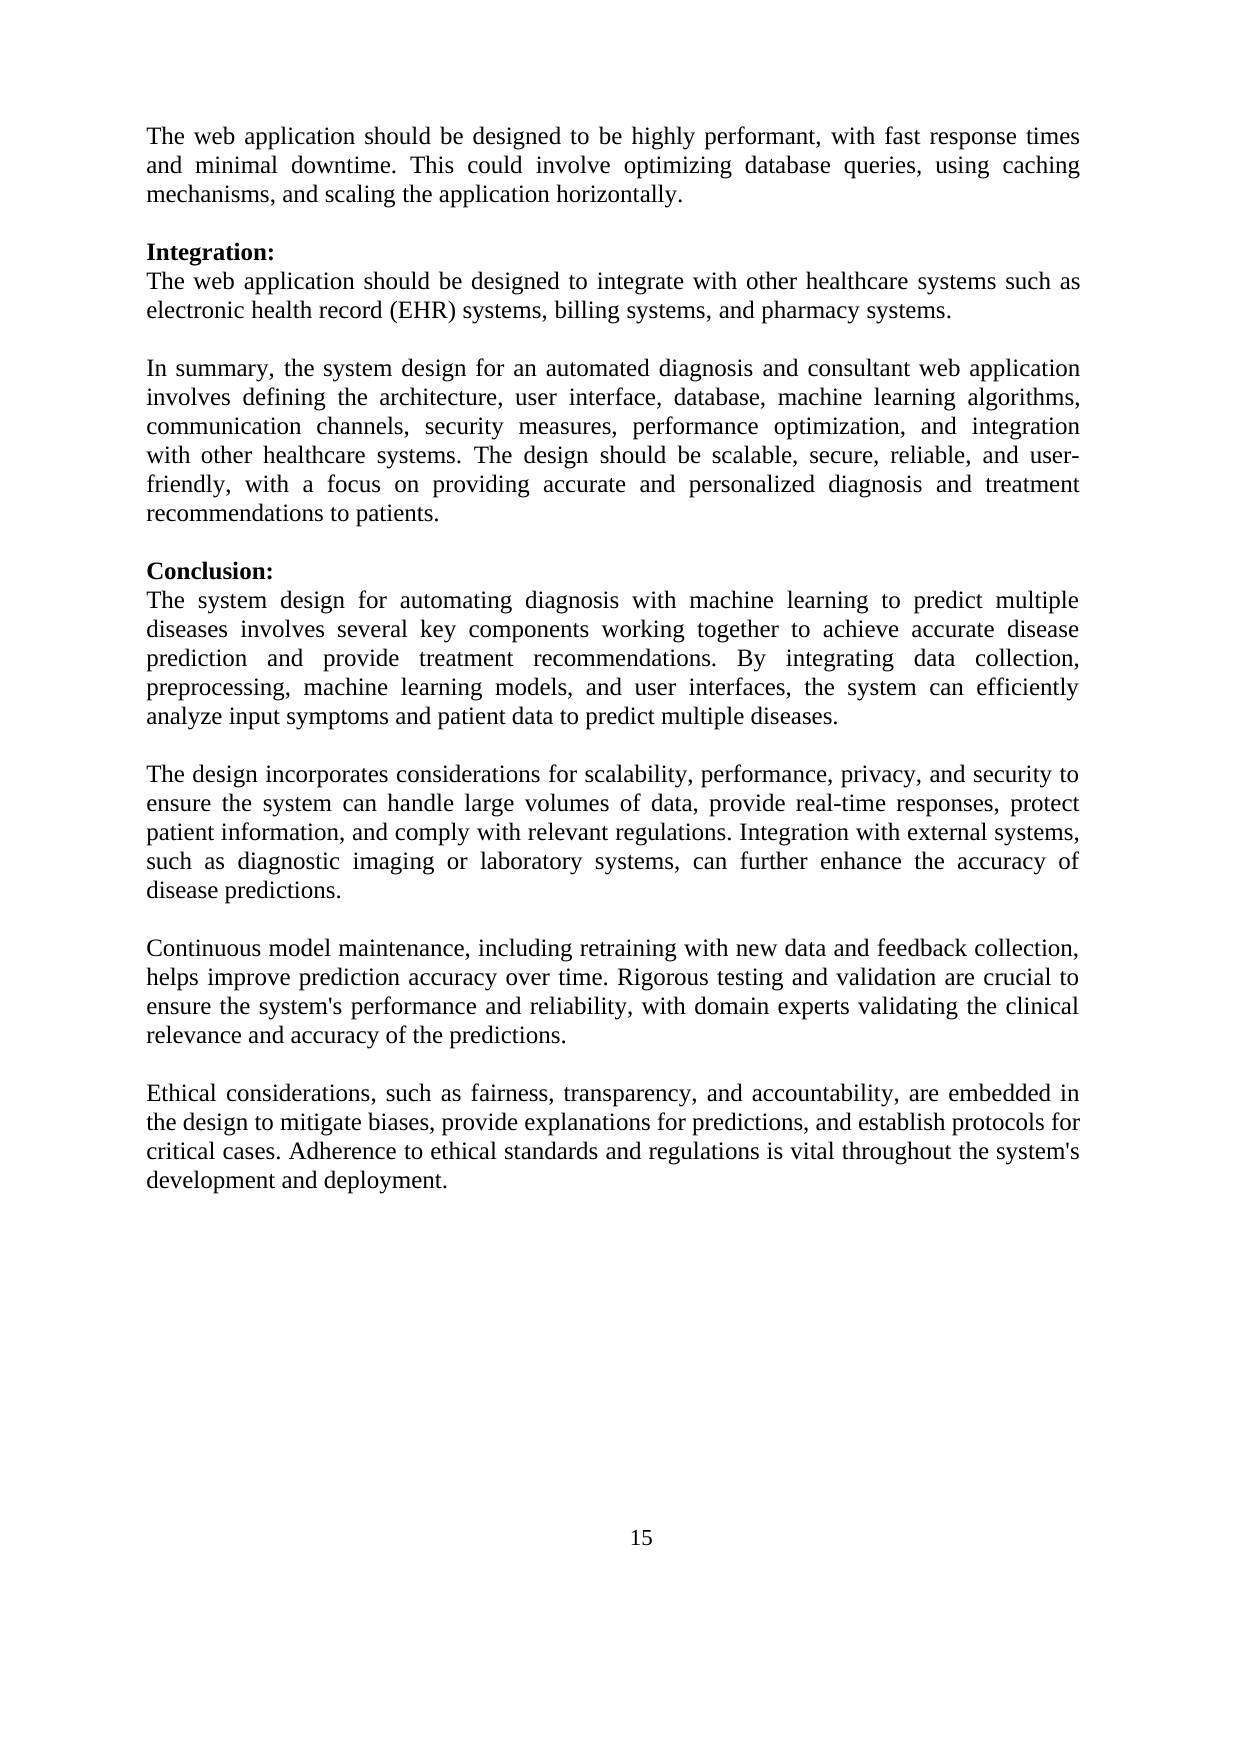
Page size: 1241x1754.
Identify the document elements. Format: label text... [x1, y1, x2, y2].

text The web application should be designed to be highly performant, with fast response times and minimal downtime. This could involve optimizing database queries, using caching mechanisms, and scaling the application horizontally. [146, 121, 1080, 207]
text The design incorporates considerations for scalability, performance, privacy, and security to ensure the system can handle large volumes of data, provide real-time responses, protect patient information, and comply with relevant regulations. Integration with external systems, such as diagnostic imaging or laboratory systems, can further enhance the accuracy of disease predictions. [146, 759, 1080, 903]
text The web application should be designed to integrate with other healthcare systems such as electronic health record (EHR) systems, billing systems, and pharmacy systems. [146, 266, 1080, 324]
text The system design for automating diagnosis with machine learning to predict multiple diseases involves several key components working together to achieve accurate disease prediction and provide treatment recommendations. By integrating data collection, preprocessing, machine learning models, and user interfaces, the system can efficiently analyze input symptoms and patient data to predict multiple diseases. [146, 585, 1080, 729]
subtitle Integration: [146, 237, 1080, 266]
text Ethical considerations, such as fairness, transparency, and accountability, are embedded in the design to mitigate biases, provide explanations for predictions, and establish protocols for critical cases. Adherence to ethical standards and regulations is vital throughout the system's development and deployment. [146, 1078, 1080, 1193]
text Continuous model maintenance, including retraining with new data and feedback collection, helps improve prediction accuracy over time. Rigorous testing and validation are crucial to ensure the system's performance and reliability, with domain experts validating the clinical relevance and accuracy of the predictions. [146, 933, 1080, 1048]
text In summary, the system design for an automated diagnosis and consultant web application involves defining the architecture, user interface, database, machine learning algorithms, communication channels, security measures, performance optimization, and integration with other healthcare systems. The design should be scalable, secure, reliable, and user-friendly, with a focus on providing accurate and personalized diagnosis and treatment recommendations to patients. [146, 353, 1080, 527]
text Conclusion: [146, 556, 1080, 585]
